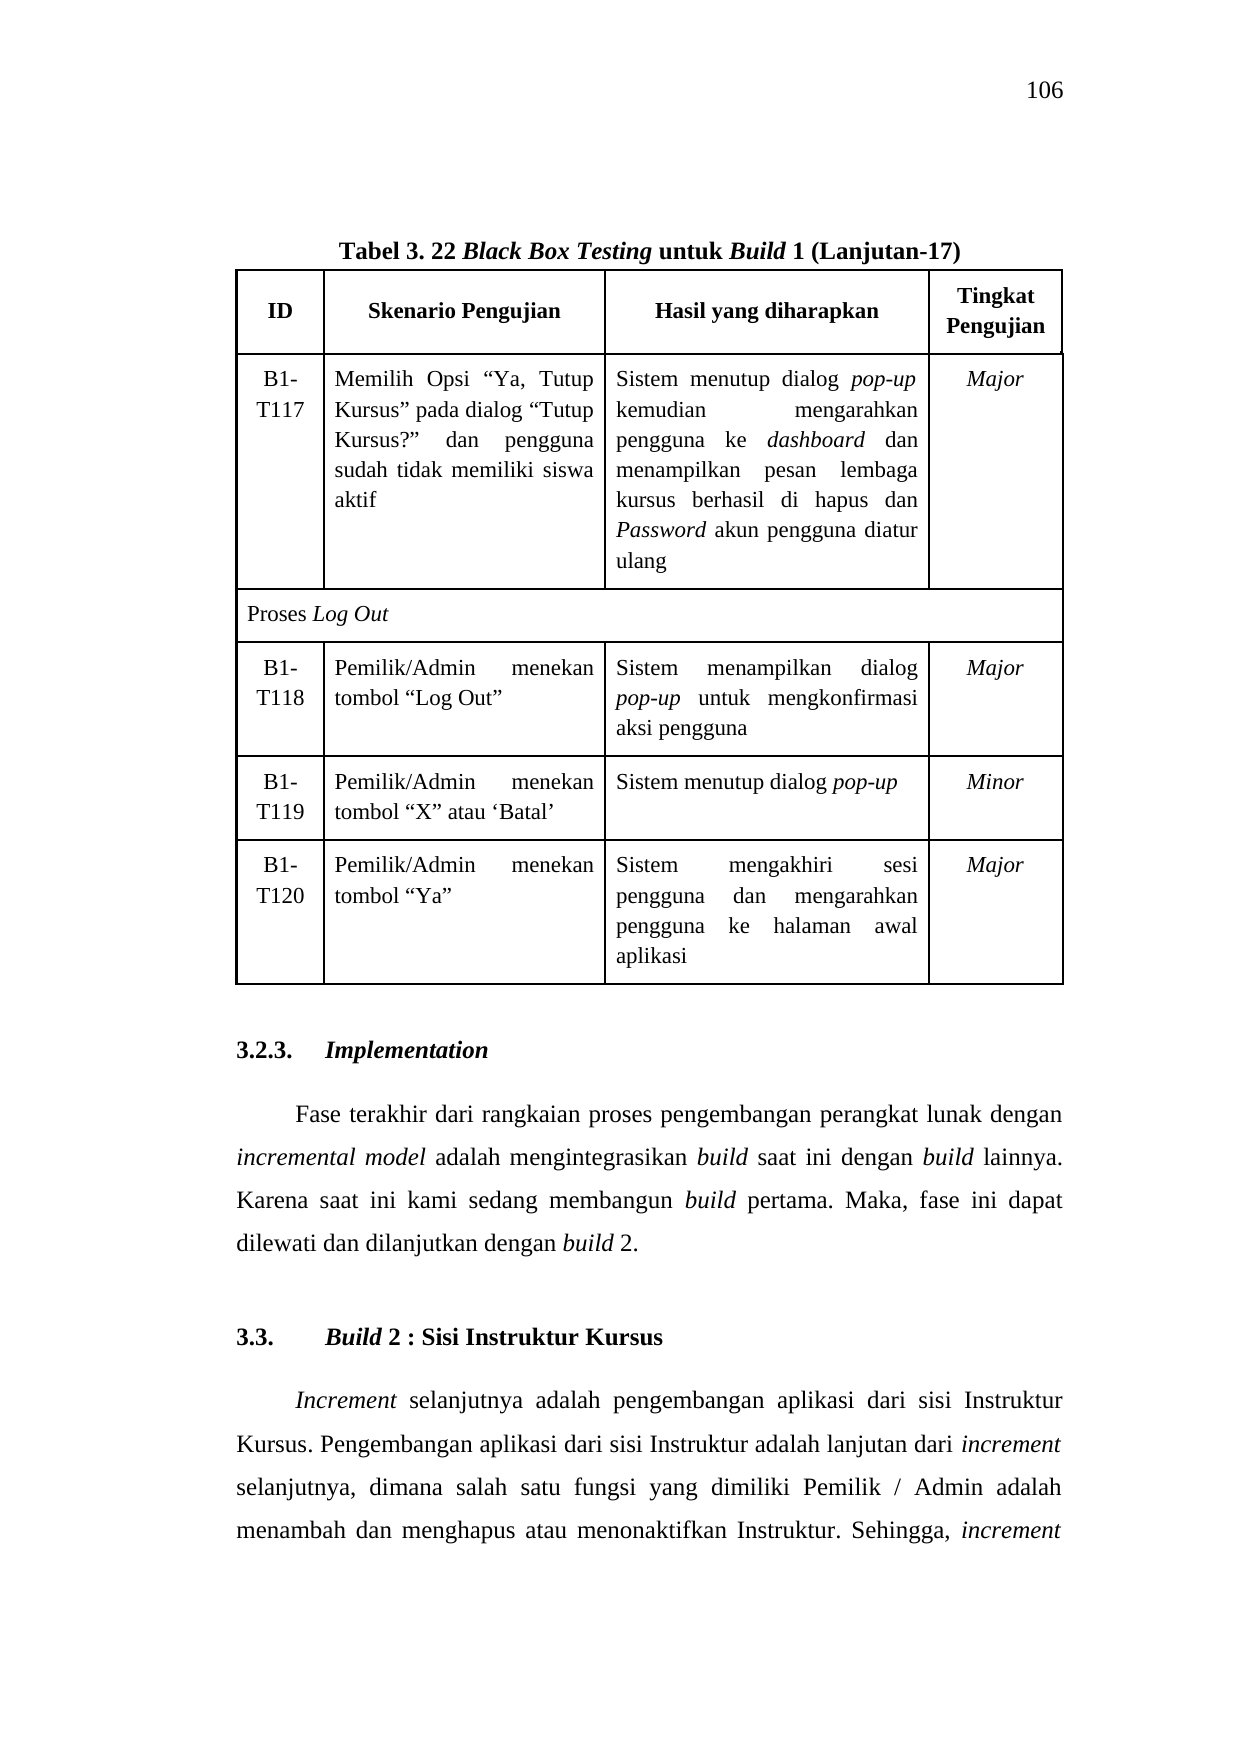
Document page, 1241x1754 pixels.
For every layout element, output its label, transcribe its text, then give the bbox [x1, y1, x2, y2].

subtitle Build 2 : Sisi Instruktur Kursus [236, 1322, 1063, 1350]
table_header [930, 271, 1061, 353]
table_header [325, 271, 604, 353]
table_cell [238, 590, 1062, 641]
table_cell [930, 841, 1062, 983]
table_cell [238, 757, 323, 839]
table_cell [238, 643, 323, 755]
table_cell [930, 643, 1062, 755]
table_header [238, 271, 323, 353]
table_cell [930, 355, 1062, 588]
text Tabel 3. 22 Black Box Testing untuk Build 1 (Lanjutan-17) [236, 236, 1063, 265]
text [236, 1386, 1063, 1544]
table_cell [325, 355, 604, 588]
subtitle Implementation [236, 1035, 1063, 1064]
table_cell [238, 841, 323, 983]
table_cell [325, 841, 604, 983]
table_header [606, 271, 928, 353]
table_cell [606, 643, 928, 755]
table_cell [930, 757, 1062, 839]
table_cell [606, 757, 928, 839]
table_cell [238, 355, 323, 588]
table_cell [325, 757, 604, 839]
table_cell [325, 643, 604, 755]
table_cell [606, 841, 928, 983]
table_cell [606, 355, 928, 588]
text Fase terakhir dari rangkaian proses pengembangan perangkat lunak dengan incremental model adalah mengintegrasikan build saat ini dengan build lainnya. Karena saat ini kami sedang membangun build pertama. Maka, fase ini dapat dilewati dan dilanjutkan dengan build 2. [236, 1099, 1063, 1257]
